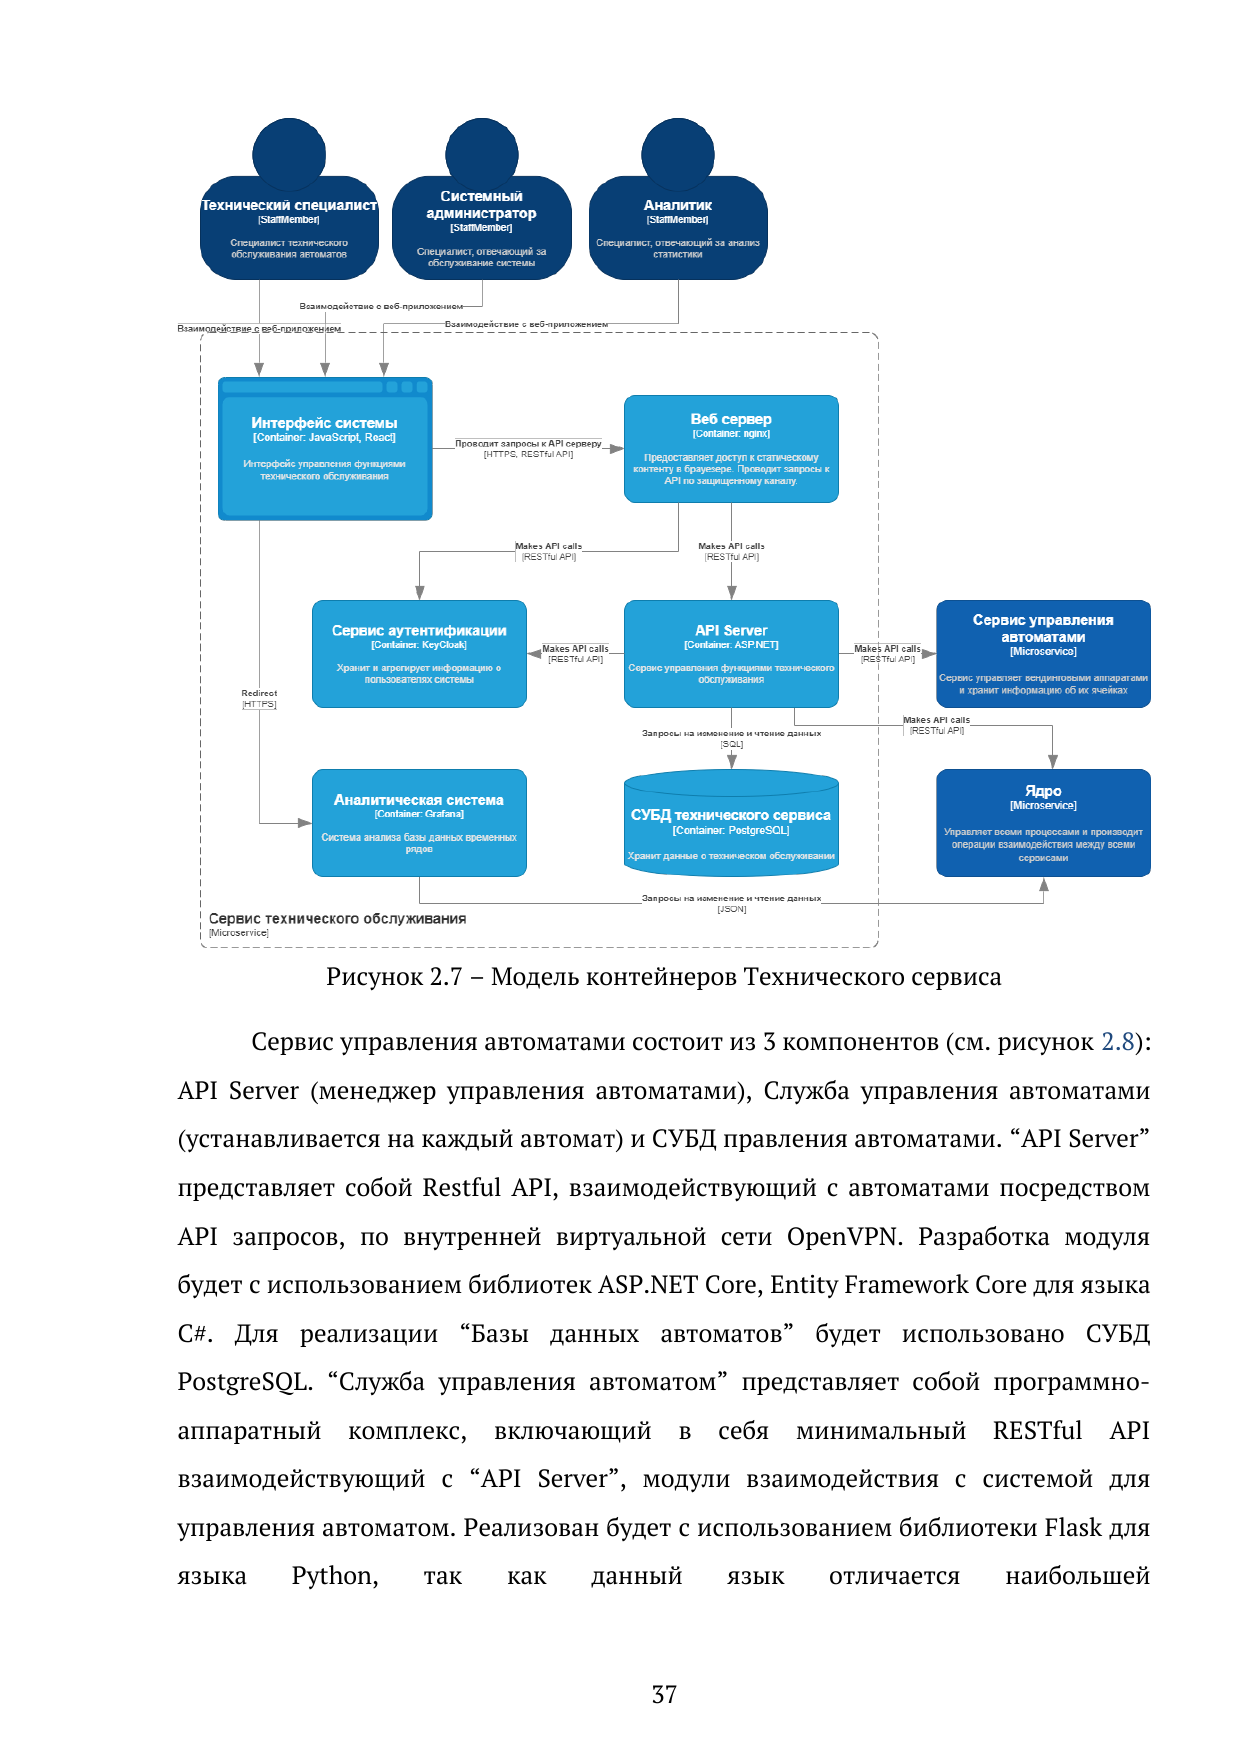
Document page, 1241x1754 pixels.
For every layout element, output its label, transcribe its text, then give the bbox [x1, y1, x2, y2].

picture [177, 118, 1151, 948]
text Рисунок 2.7 – Модель контейнеров Технического сервиса [177, 960, 1152, 992]
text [177, 1025, 1152, 1592]
